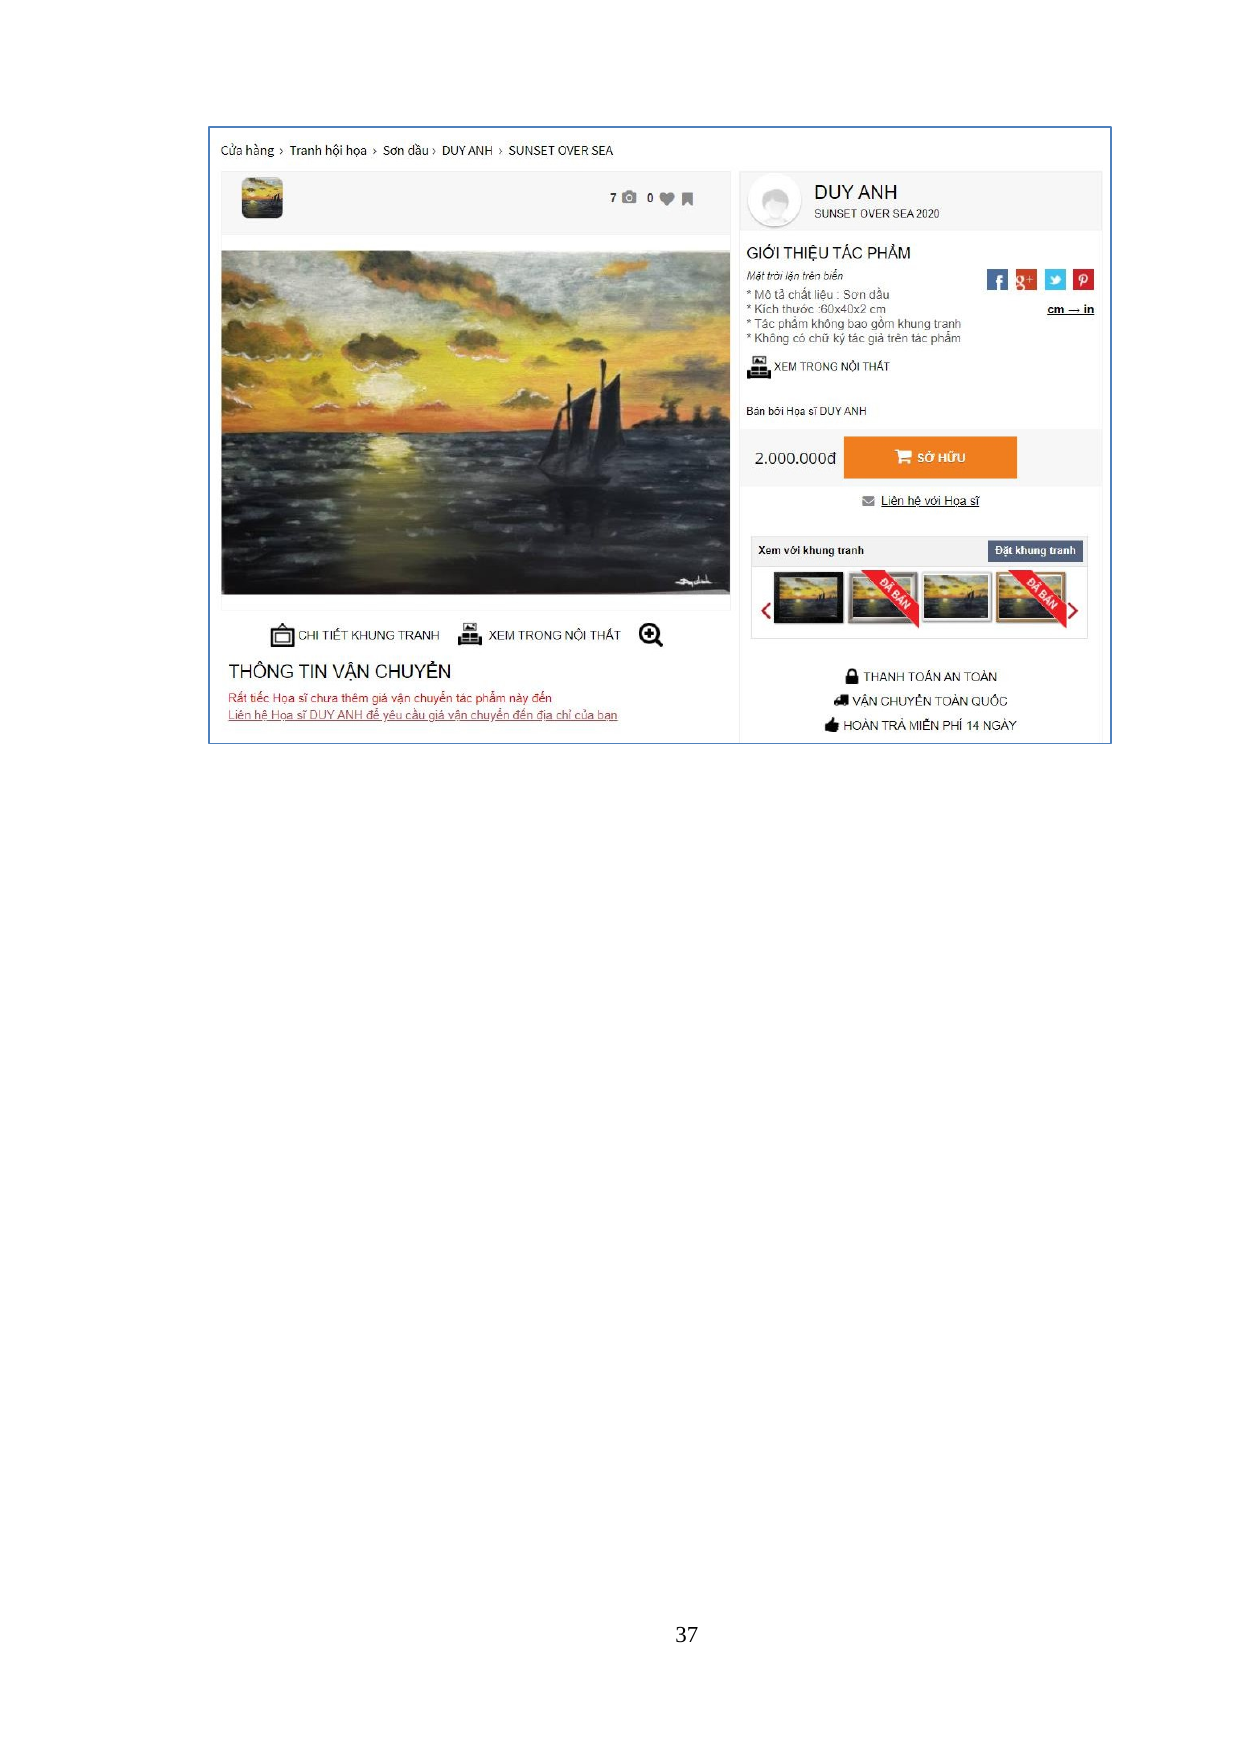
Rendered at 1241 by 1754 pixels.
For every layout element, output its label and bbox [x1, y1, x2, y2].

picture [210, 139, 1103, 743]
